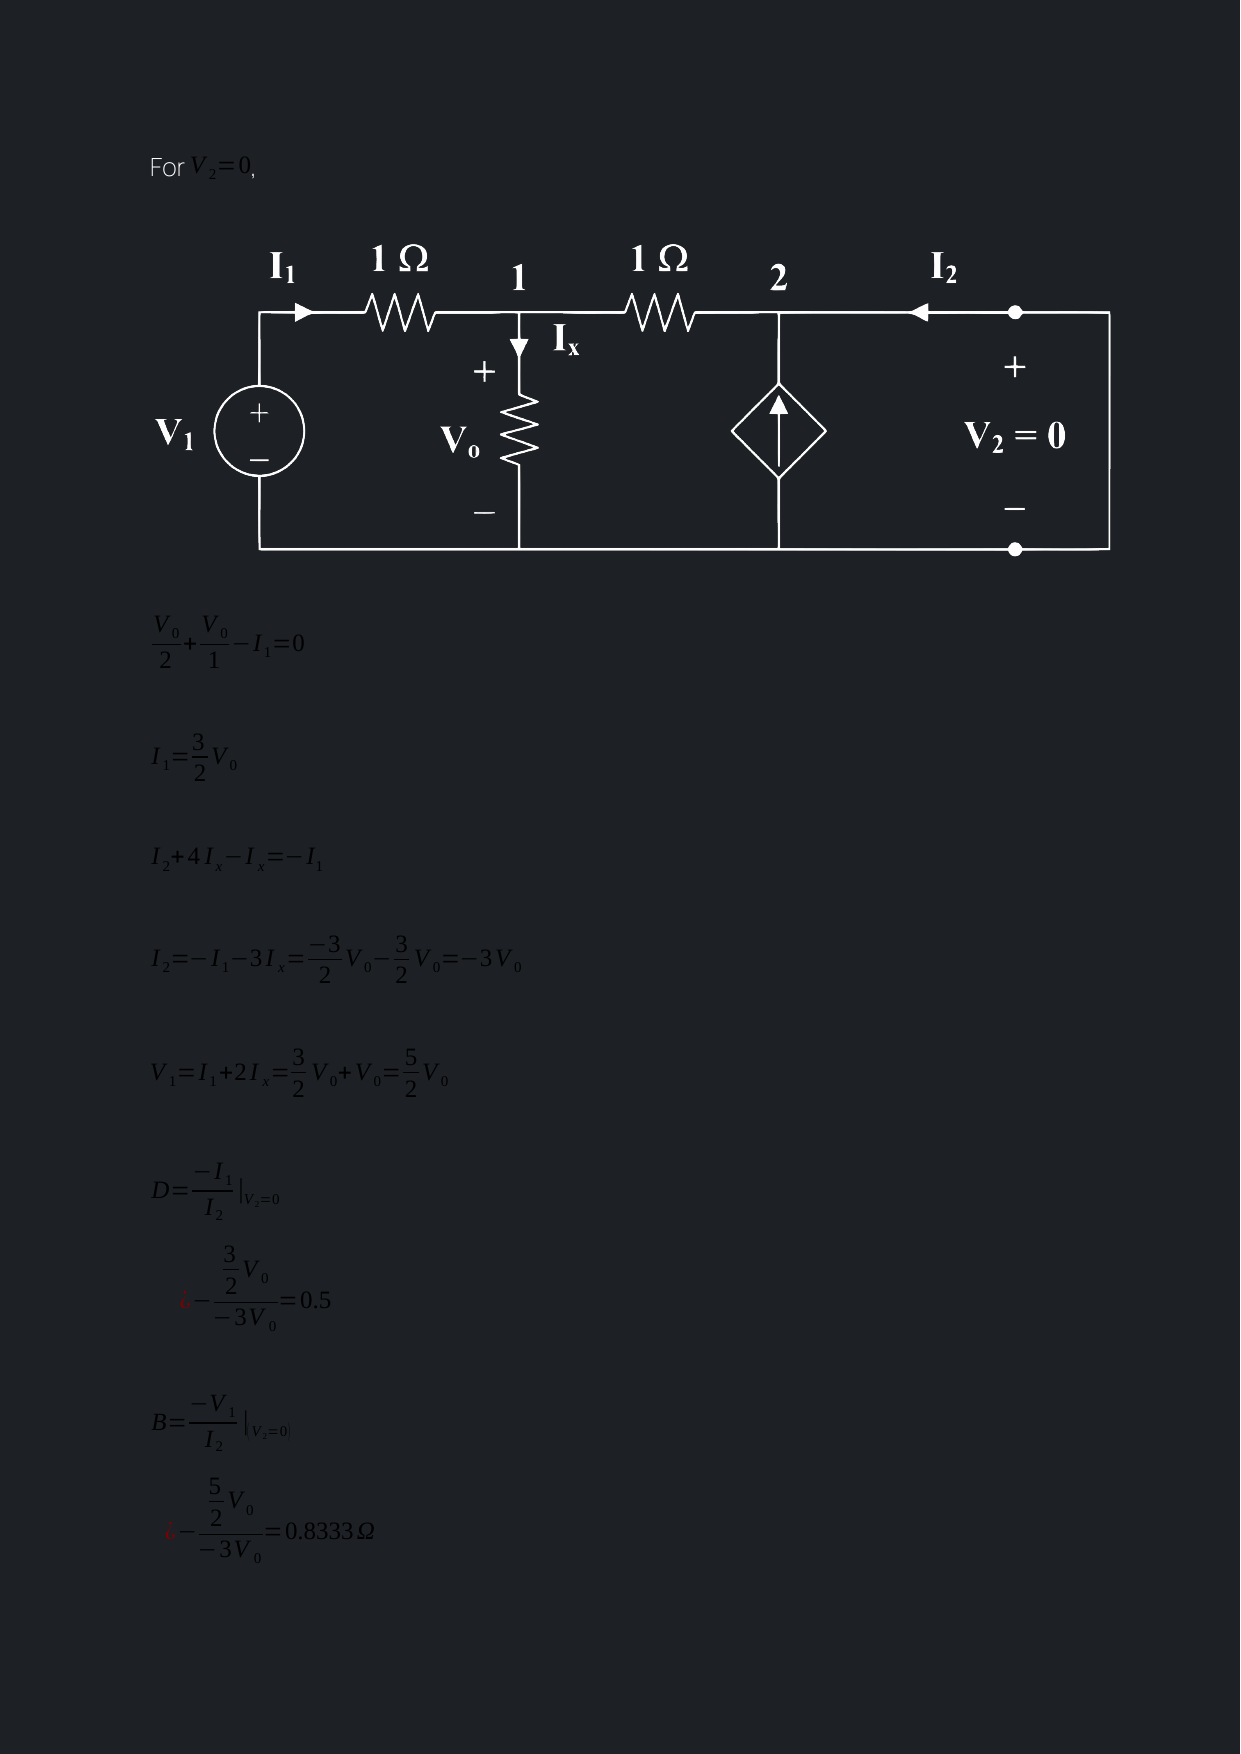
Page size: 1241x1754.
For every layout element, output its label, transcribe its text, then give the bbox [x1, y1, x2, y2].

picture [150, 238, 1125, 557]
text For , [150, 150, 1090, 184]
